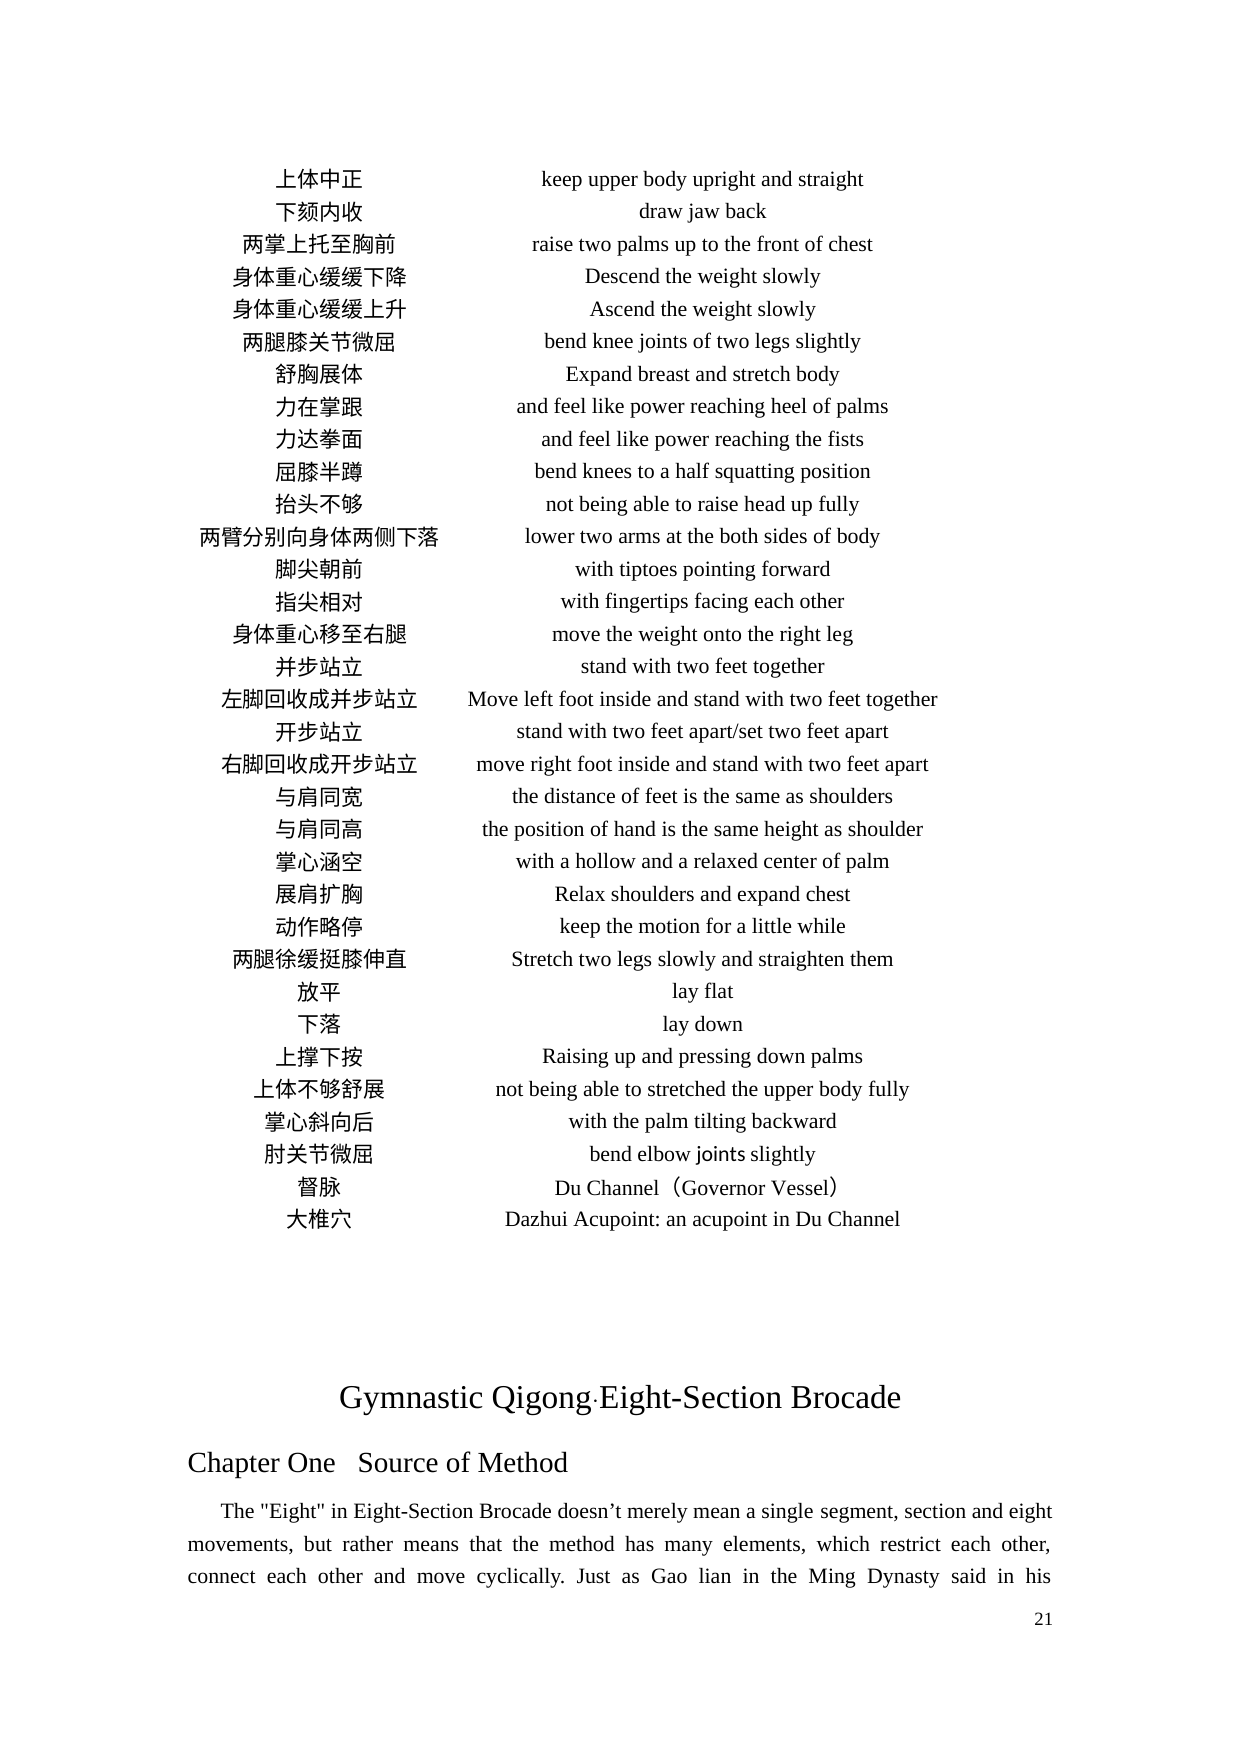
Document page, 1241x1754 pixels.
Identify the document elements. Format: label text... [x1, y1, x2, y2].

table_cell Dazhui Acupoint: an acupoint in Du Channel [453, 1202, 953, 1234]
table_cell move right foot inside and stand with two feet apart [453, 747, 953, 779]
table_cell 大椎穴 [186, 1202, 452, 1234]
text Chapter One Source of Method [187, 1429, 1053, 1494]
table_cell not being able to raise head up fully [453, 487, 953, 519]
table_cell 放平 [186, 975, 452, 1007]
table_cell 舒胸展体 [186, 357, 452, 389]
table_cell the distance of feet is the same as shoulders [453, 780, 953, 812]
table_cell 上体不够舒展 [186, 1072, 452, 1104]
table_cell 肘关节微屈 [186, 1137, 452, 1169]
table_cell lay down [453, 1007, 953, 1039]
table_cell 上撑下按 [186, 1040, 452, 1072]
table_cell 身体重心移至右腿 [186, 617, 452, 649]
table_cell bend knees to a half squatting position [453, 455, 953, 487]
table_cell and feel like power reaching the fists [453, 422, 953, 454]
table_cell 展肩扩胸 [186, 877, 452, 909]
table_cell 两臂分别向身体两侧下落 [186, 520, 452, 552]
table_cell 掌心涵空 [186, 845, 452, 877]
table_cell 两掌上托至胸前 [186, 227, 452, 259]
table_cell bend knee joints of two legs slightly [453, 325, 953, 357]
table_cell 右脚回收成开步站立 [186, 747, 452, 779]
table_cell with the palm tilting backward [453, 1105, 953, 1137]
table_cell Stretch two legs slowly and straighten them [453, 942, 953, 974]
table_cell 下颏内收 [186, 195, 452, 227]
table_cell 身体重心缓缓上升 [186, 292, 452, 324]
table_cell Du Channel（Governor Vessel） [453, 1170, 953, 1202]
table_cell 并步站立 [186, 650, 452, 682]
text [187, 1494, 1053, 1592]
table_cell keep the motion for a little while [453, 910, 953, 942]
table_cell 两腿膝关节微屈 [186, 325, 452, 357]
table_cell 指尖相对 [186, 585, 452, 617]
table_cell with a hollow and a relaxed center of palm [453, 845, 953, 877]
table_cell stand with two feet together [453, 650, 953, 682]
table_cell 两腿徐缓挺膝伸直 [186, 942, 452, 974]
table_cell Ascend the weight slowly [453, 292, 953, 324]
table_cell 掌心斜向后 [186, 1105, 452, 1137]
table_cell Relax shoulders and expand chest [453, 877, 953, 909]
table_cell 督脉 [186, 1170, 452, 1202]
table_cell 与肩同宽 [186, 780, 452, 812]
table_cell with tiptoes pointing forward [453, 552, 953, 584]
table_cell lower two arms at the both sides of body [453, 520, 953, 552]
table_cell 与肩同高 [186, 812, 452, 844]
table_cell 开步站立 [186, 715, 452, 747]
table_cell the position of hand is the same height as shoulder [453, 812, 953, 844]
table_cell 动作略停 [186, 910, 452, 942]
table_cell 左脚回收成并步站立 [186, 682, 452, 714]
table_cell move the weight onto the right leg [453, 617, 953, 649]
table_cell lay flat [453, 975, 953, 1007]
table_cell 身体重心缓缓下降 [186, 260, 452, 292]
table_cell Expand breast and stretch body [453, 357, 953, 389]
table_cell 力达拳面 [186, 422, 452, 454]
text Gymnastic Qigong·Eight-Section Brocade [187, 1364, 1053, 1429]
table_cell keep upper body upright and straight [453, 162, 953, 194]
table_cell and feel like power reaching heel of palms [453, 390, 953, 422]
table_cell Descend the weight slowly [453, 260, 953, 292]
table_cell draw jaw back [453, 195, 953, 227]
table_cell Move left foot inside and stand with two feet together [453, 682, 953, 714]
table_cell 上体中正 [186, 162, 452, 194]
table_cell bend elbow joints slightly [453, 1137, 953, 1169]
table_cell not being able to stretched the upper body fully [453, 1072, 953, 1104]
table_cell 脚尖朝前 [186, 552, 452, 584]
table_cell with fingertips facing each other [453, 585, 953, 617]
table_cell 抬头不够 [186, 487, 452, 519]
table_cell stand with two feet apart/set two feet apart [453, 715, 953, 747]
table_cell Raising up and pressing down palms [453, 1040, 953, 1072]
table_cell 下落 [186, 1007, 452, 1039]
table_cell 力在掌跟 [186, 390, 452, 422]
table_cell 屈膝半蹲 [186, 455, 452, 487]
table_cell raise two palms up to the front of chest [453, 227, 953, 259]
